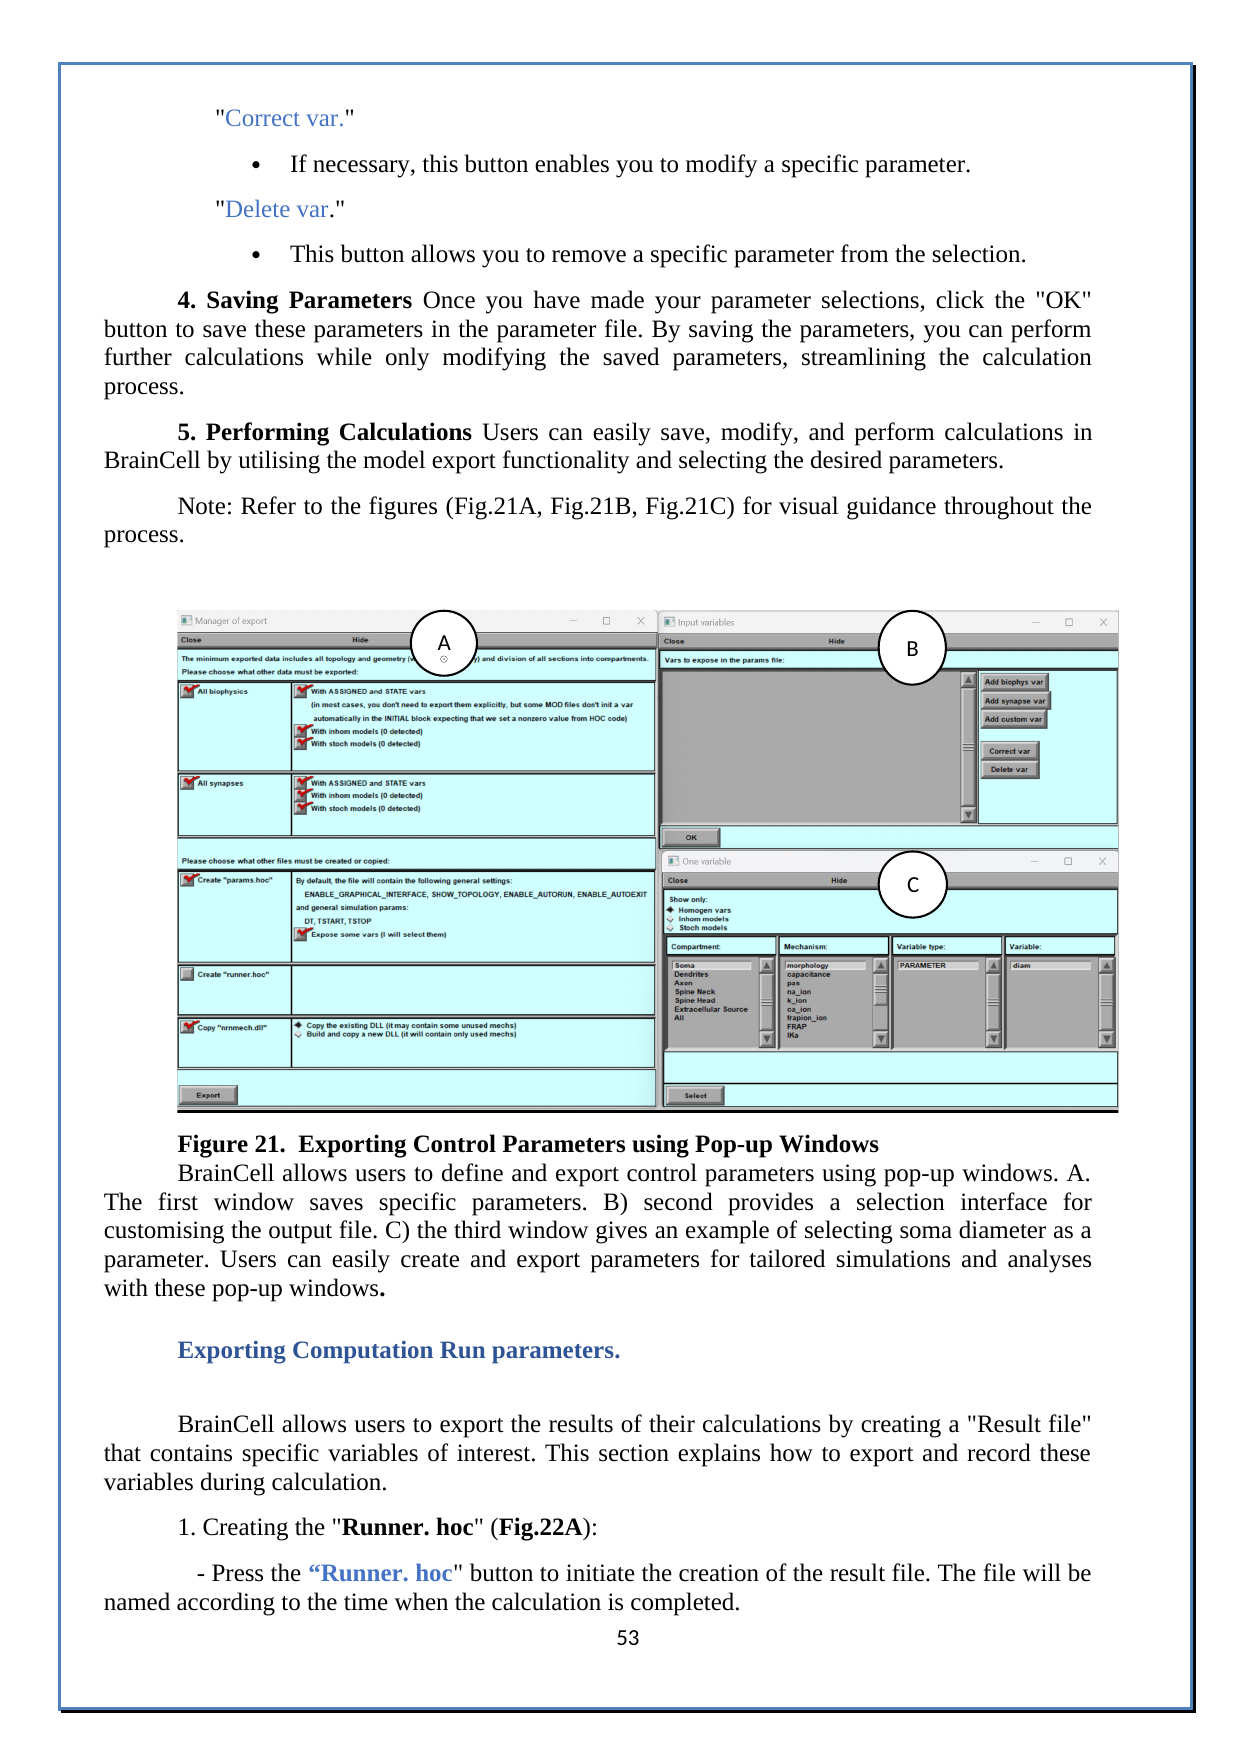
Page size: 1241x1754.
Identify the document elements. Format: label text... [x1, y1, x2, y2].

text Note: Refer to the figures (Fig.21A, Fig.21B, Fig.21C) for visual guidance throughout the process. [103, 491, 1093, 548]
subtitle Exporting Computation Run parameters. [103, 1335, 1093, 1364]
list This button allows you to remove a specific parameter from the selection. [252, 239, 1093, 268]
text BrainCell allows users to export the results of their calculations by creating a "Result file" that contains specific variables of interest. This section explains how to export and record these variables during calculation. [103, 1409, 1093, 1496]
text - Press the “Runner. hoc" button to initiate the creation of the result file. The file will be named according to the time when the calculation is completed. [103, 1558, 1093, 1615]
text BrainCell allows users to define and export control parameters using pop-up windows. A. The first window saves specific parameters. B) second provides a selection interface for customising the output file. C) the third window gives an example of selecting soma diameter as a parameter. Users can easily create and export parameters for tailored simulations and analyses with these pop-up windows. [103, 1158, 1093, 1302]
text 1. Creating the "Runner. hoc" (Fig.22A): [103, 1512, 1093, 1541]
list If necessary, this button enables you to modify a specific parameter. [252, 149, 1093, 177]
text 4. Saving Parameters Once you have made your parameter selections, click the "OK" button to save these parameters in the parameter file. By saving the parameters, you can perform further calculations while only modifying the saved parameters, streamlining the calculation process. [103, 285, 1093, 400]
text Figure 21. Exporting Control Parameters using Pop-up Windows [103, 1129, 1093, 1158]
text "Delete var." [215, 194, 1093, 223]
picture [177, 610, 1119, 1113]
text "Correct var." [215, 103, 1093, 132]
text 5. Performing Calculations Users can easily save, modify, and perform calculations in BrainCell by utilising the model export functionality and selecting the desired parameters. [103, 417, 1093, 474]
